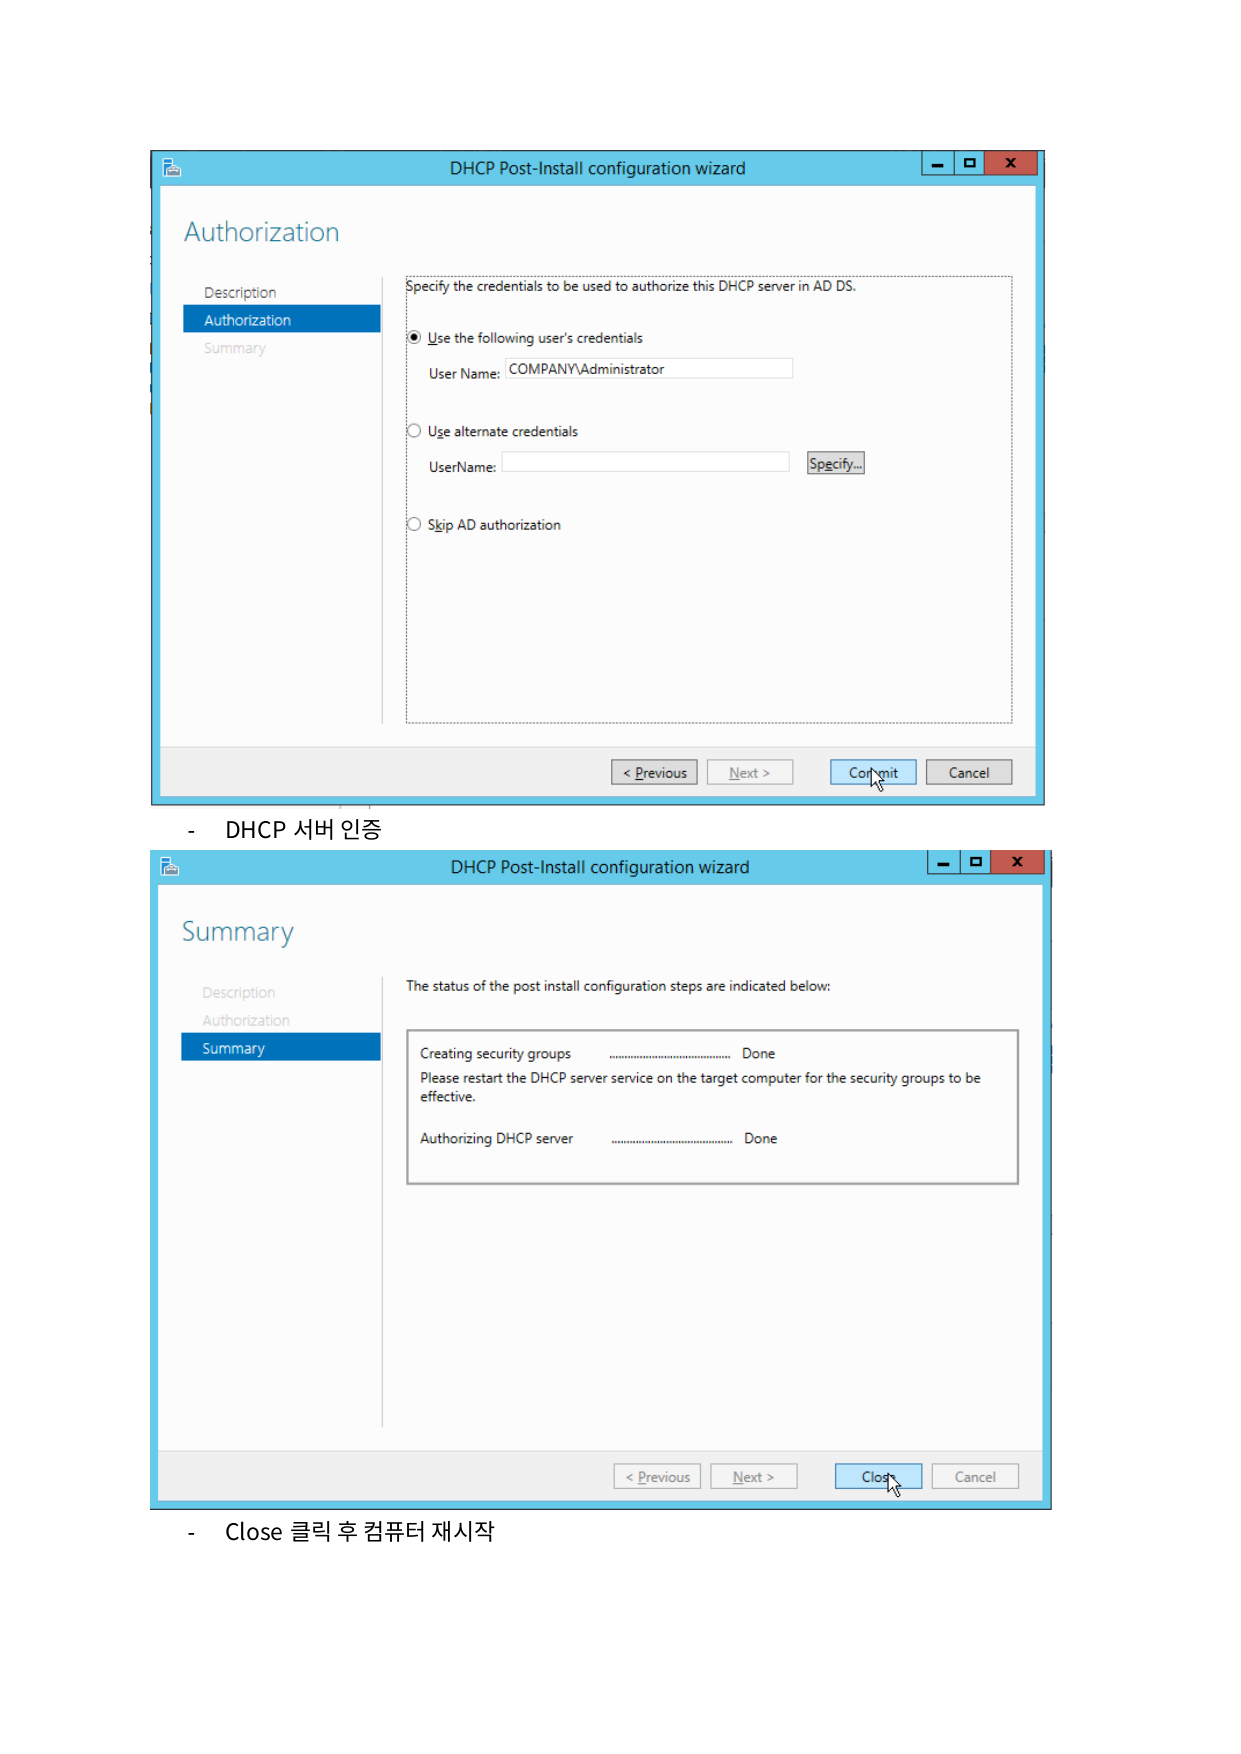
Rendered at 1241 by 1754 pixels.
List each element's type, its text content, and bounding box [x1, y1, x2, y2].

picture [150, 850, 1053, 1510]
list DHCP 서버 인증 [187, 812, 1090, 846]
list Close 클릭 후 컴퓨터 재시작 [187, 1514, 1090, 1547]
picture [150, 150, 1046, 809]
